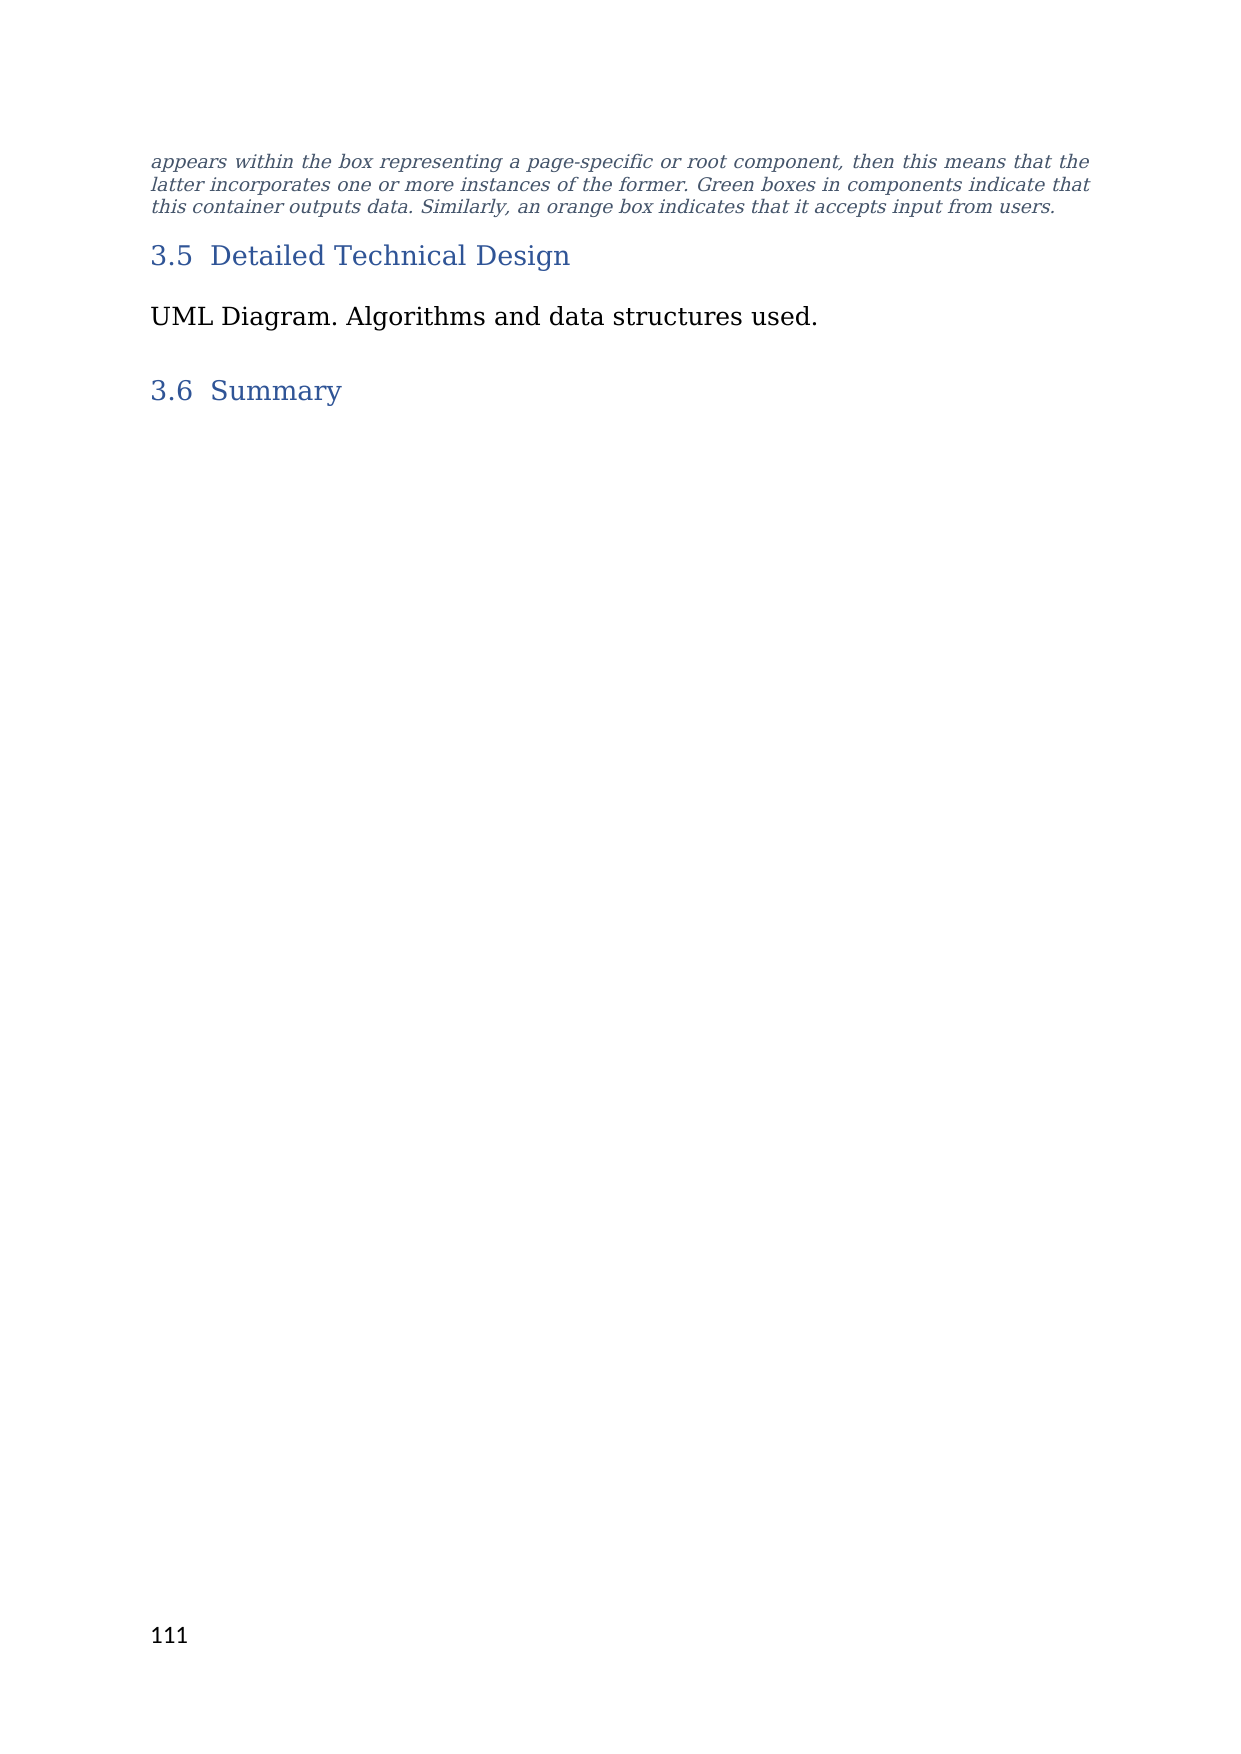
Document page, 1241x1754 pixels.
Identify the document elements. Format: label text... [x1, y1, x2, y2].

subtitle Detailed Technical Design [150, 238, 1090, 271]
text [150, 150, 1090, 217]
text UML Diagram. Algorithms and data structures used. [150, 301, 1090, 331]
subtitle Summary [150, 374, 1090, 406]
